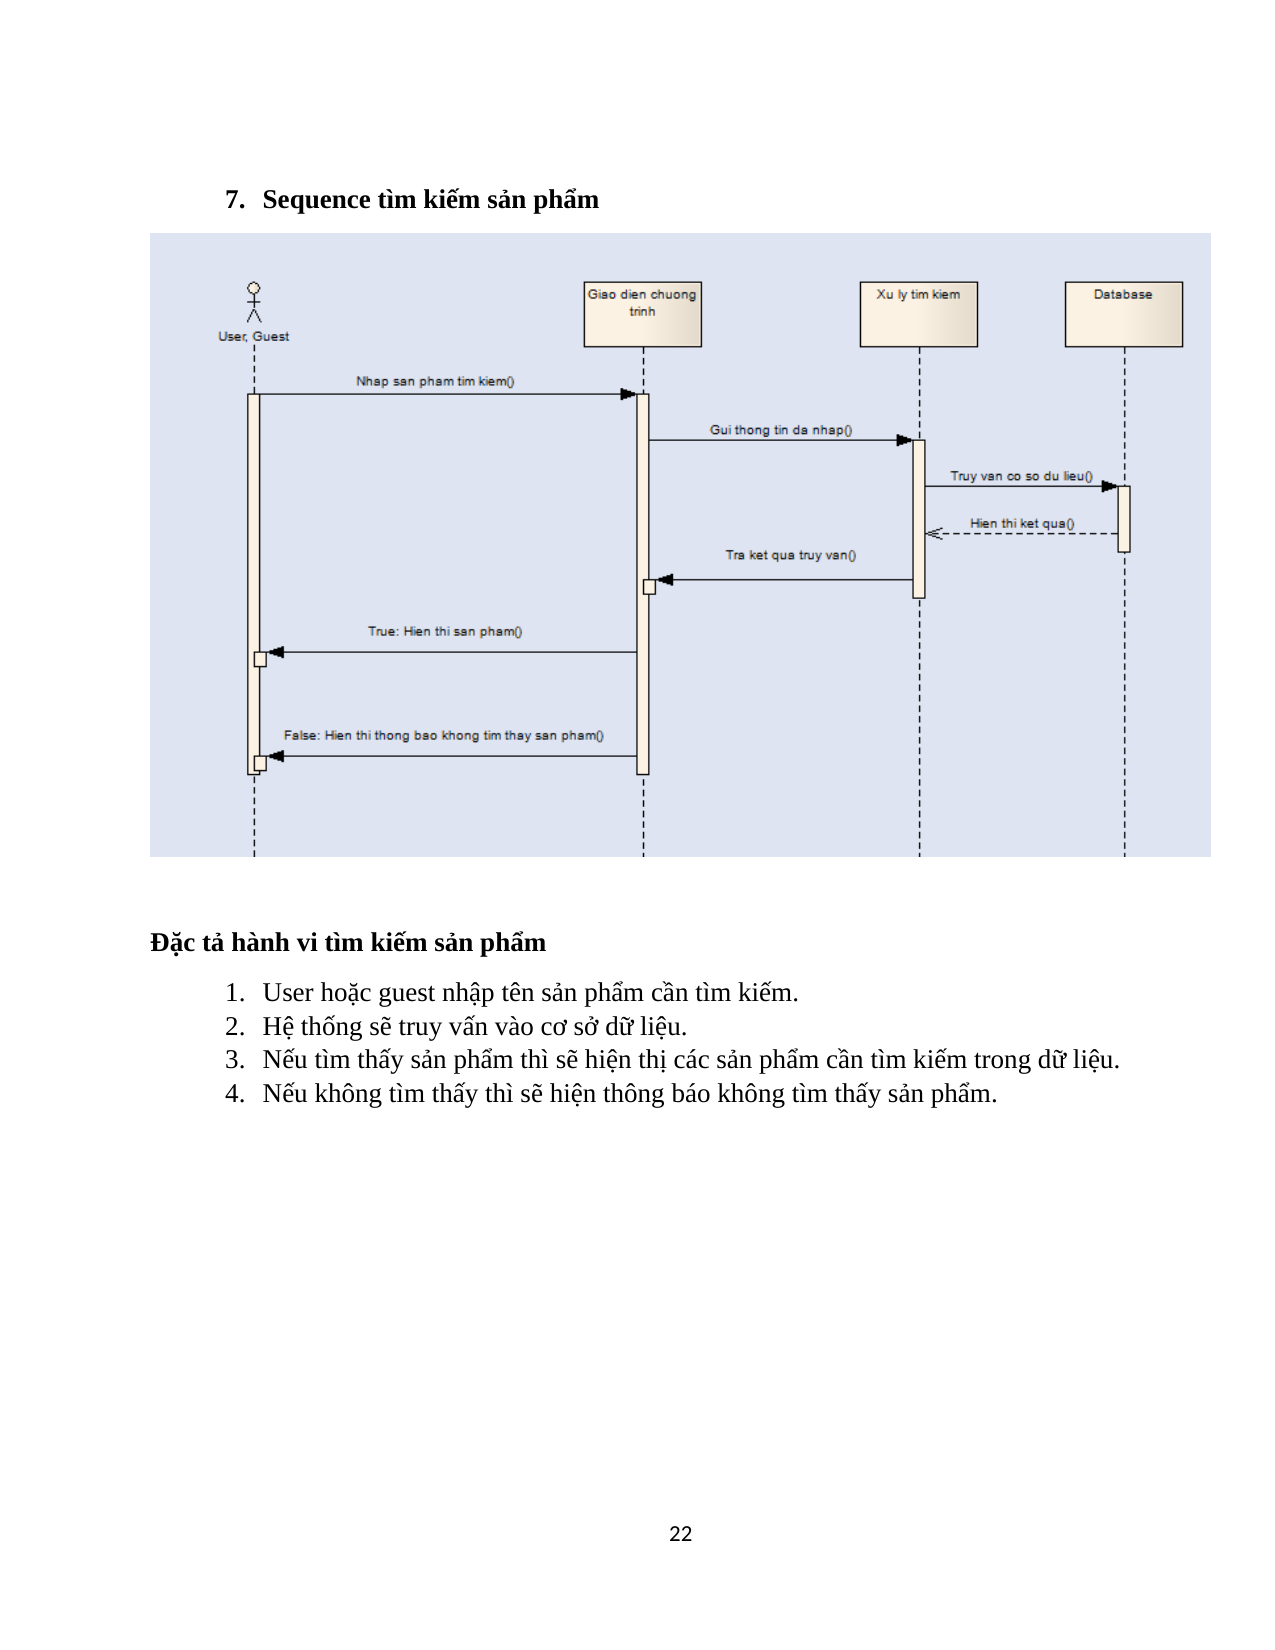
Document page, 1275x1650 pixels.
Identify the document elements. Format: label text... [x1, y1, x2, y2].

text Đặc tả hành vi tìm kiếm sản phẩm [150, 926, 1211, 957]
list User hoặc guest nhập tên sản phẩm cần tìm kiếm. [225, 976, 1211, 1007]
list Nếu tìm thấy sản phẩm thì sẽ hiện thị các sản phẩm cần tìm kiếm trong dữ liệu. [225, 1043, 1211, 1074]
list Nếu không tìm thấy thì sẽ hiện thông báo không tìm thấy sản phẩm. [225, 1077, 1211, 1108]
list Sequence tìm kiếm sản phẩm [225, 183, 1211, 215]
list Hệ thống sẽ truy vấn vào cơ sở dữ liệu. [225, 1010, 1211, 1041]
picture [150, 233, 1211, 857]
